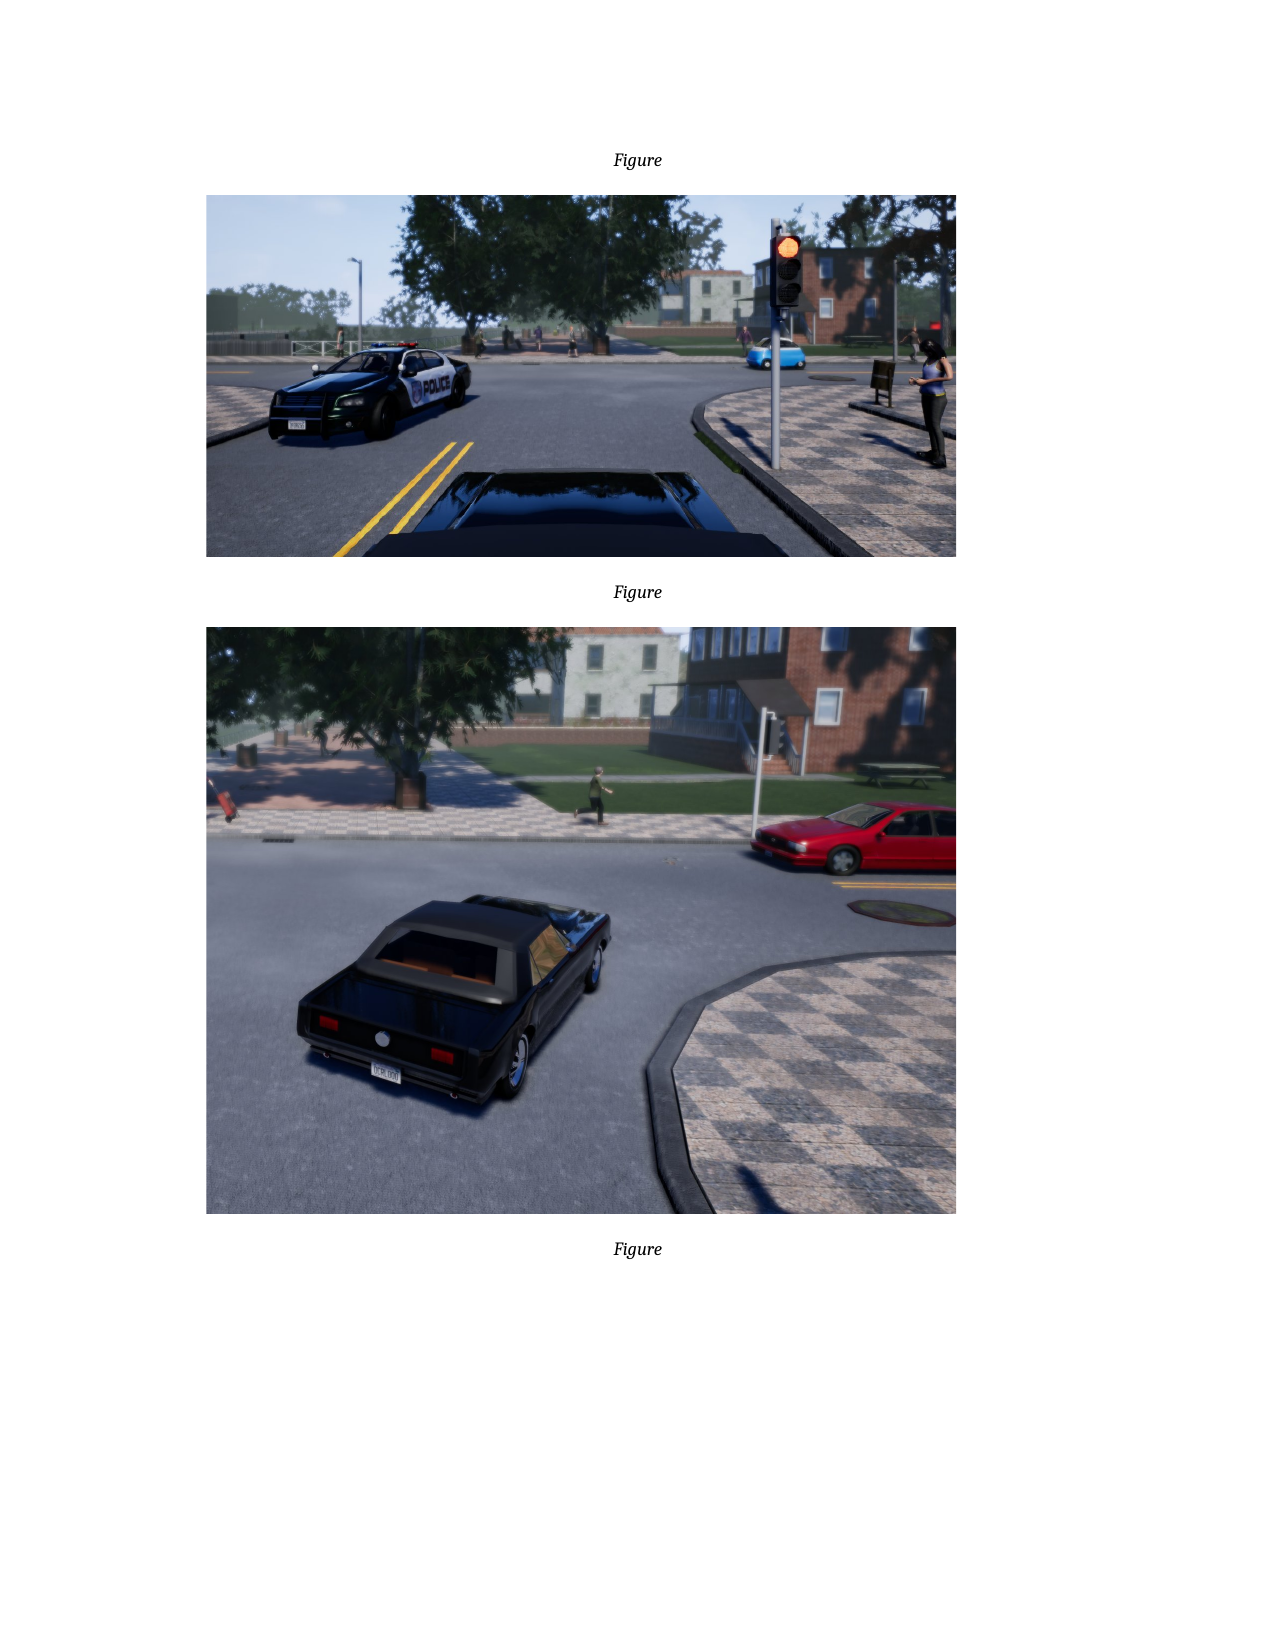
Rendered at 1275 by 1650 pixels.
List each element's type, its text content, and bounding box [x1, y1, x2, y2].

text Figure [187, 150, 1087, 172]
picture [206, 195, 957, 557]
picture [206, 627, 957, 1214]
text Figure [187, 581, 1087, 603]
text Figure [187, 1238, 1087, 1260]
